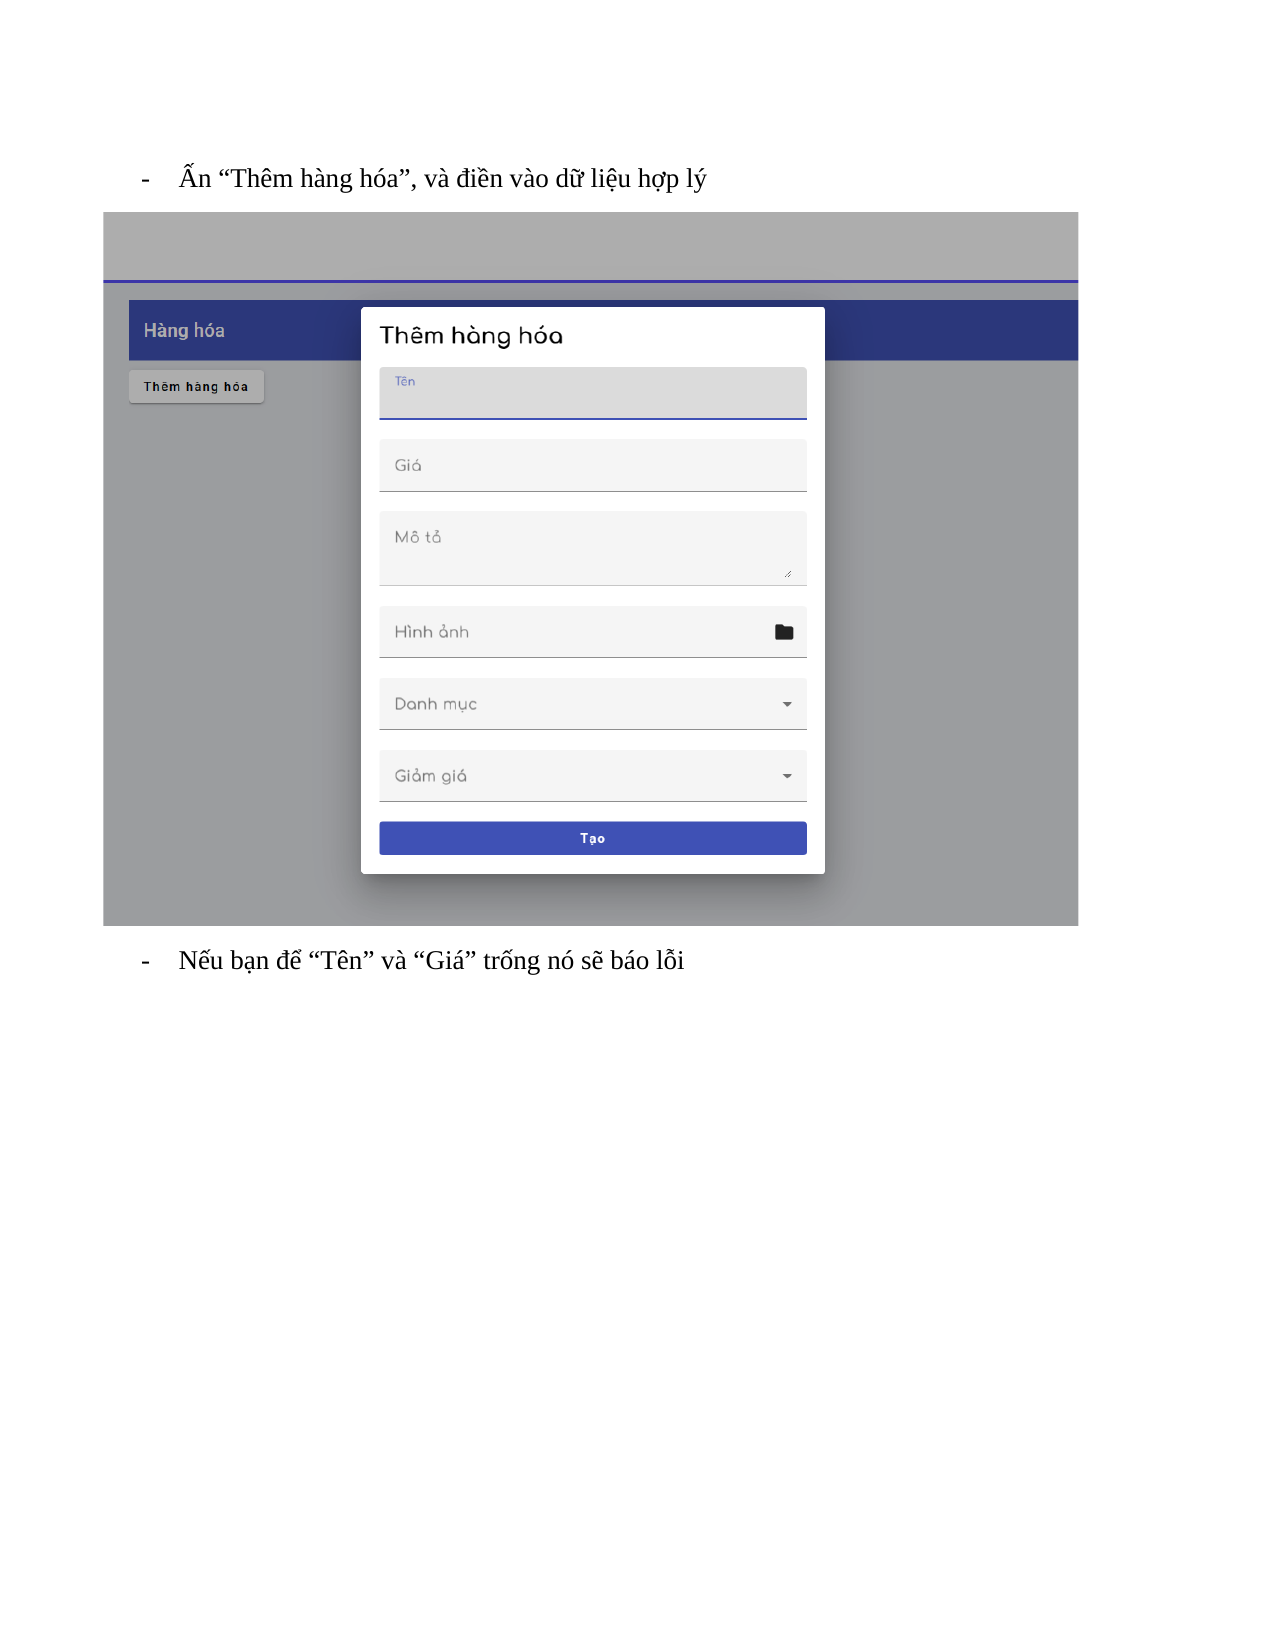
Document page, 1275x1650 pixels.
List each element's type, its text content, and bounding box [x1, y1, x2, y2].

picture [103, 212, 1079, 926]
list Ấn “Thêm hàng hóa”, và điền vào dữ liệu hợp lý [141, 162, 1125, 193]
list Nếu bạn để “Tên” và “Giá” trống nó sẽ báo lỗi [141, 944, 1125, 975]
